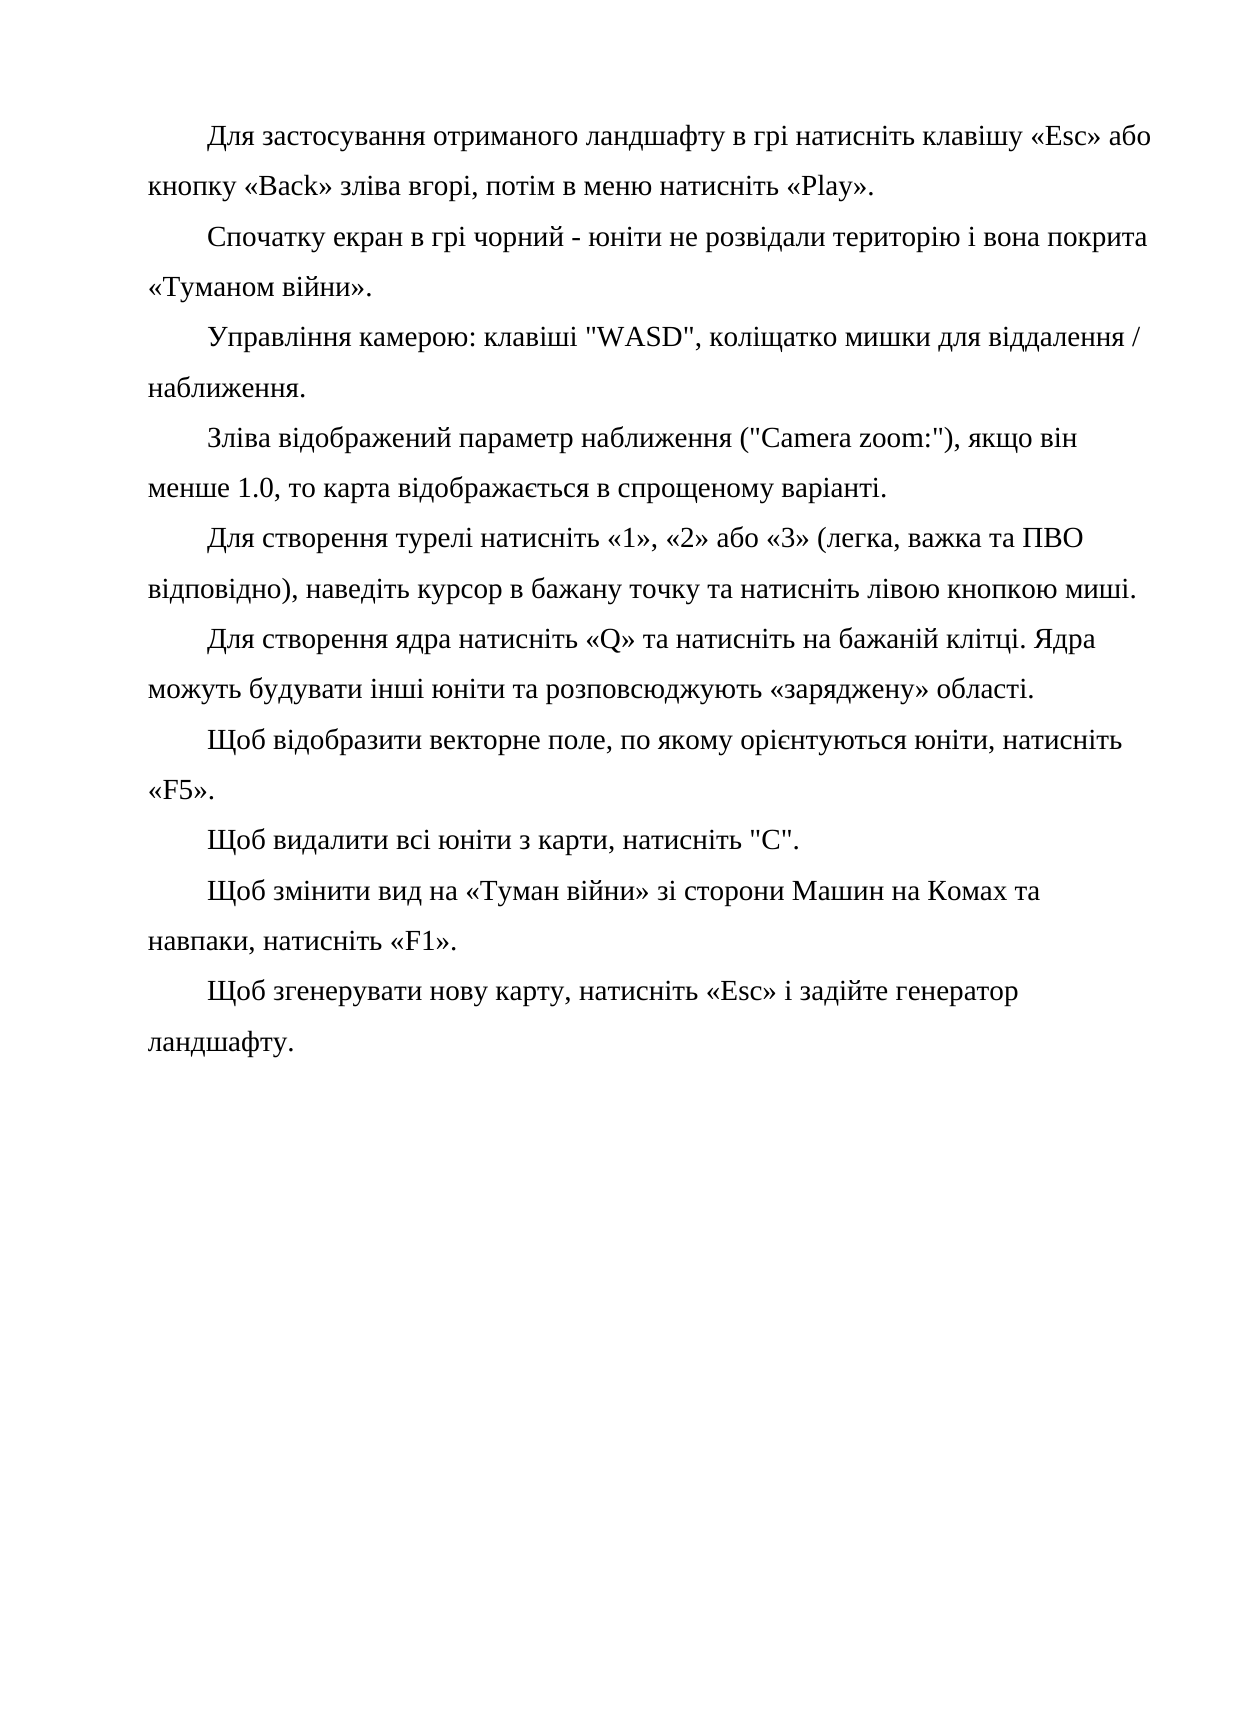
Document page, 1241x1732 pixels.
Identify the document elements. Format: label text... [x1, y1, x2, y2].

text Щоб видалити всі юніти з карти, натисніть "C". [148, 822, 1152, 856]
text Щоб відобразити векторне поле, по якому орієнтуються юніти, натисніть «F5». [148, 722, 1152, 806]
text Щоб згенерувати нову карту, натисніть «Esc» і задійте генератор ландшафту. [148, 973, 1152, 1057]
text Для створення ядра натисніть «Q» та натисніть на бажаній клітці. Ядра можуть будувати інші юніти та розповсюджують «заряджену» області. [148, 621, 1152, 705]
text Управління камерою: клавіші "WASD", коліщатко мишки для віддалення / наближення. [148, 319, 1152, 403]
text Спочатку екран в грі чорний - юніти не розвідали територію і вона покрита «Туманом війни». [148, 219, 1152, 303]
text Щоб змінити вид на «Туман війни» зі сторони Машин на Комах та навпаки, натисніть «F1». [148, 873, 1152, 957]
text Для створення турелі натисніть «1», «2» або «3» (легка, важка та ПВО відповідно), наведіть курсор в бажану точку та натисніть лівою кнопкою миші. [148, 521, 1152, 604]
text Для застосування отриманого ландшафту в грі натисніть клавішу «Esc» або кнопку «Back» зліва вгорі, потім в меню натисніть «Play». [148, 118, 1152, 202]
text Зліва відображений параметр наближення ("Camera zoom:"), якщо він менше 1.0, то карта відображається в спрощеному варіанті. [148, 420, 1152, 504]
